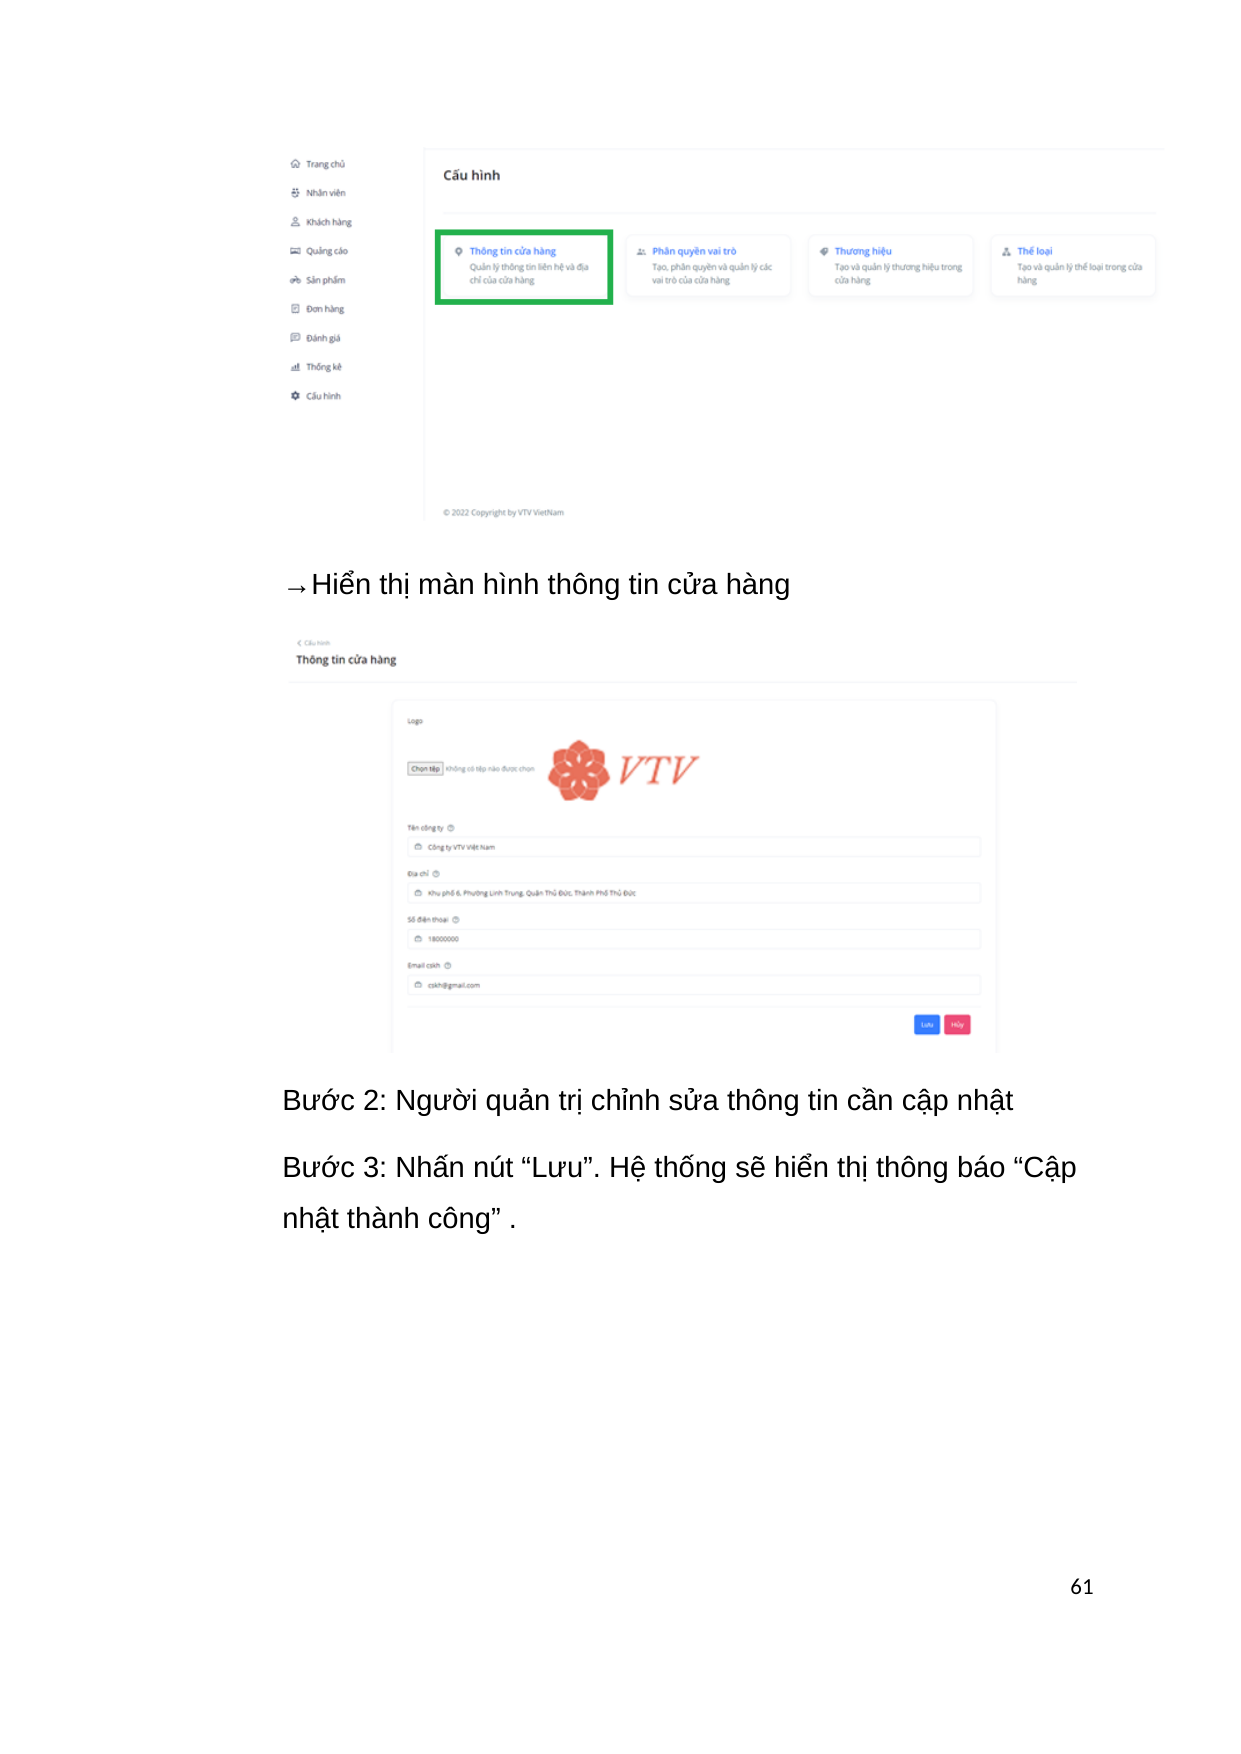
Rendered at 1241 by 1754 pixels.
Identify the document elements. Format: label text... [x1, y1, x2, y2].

text →Hiển thị màn hình thông tin cửa hàng [282, 567, 1093, 601]
picture [282, 633, 1077, 1053]
text Bước 2: Người quản trị chỉnh sửa thông tin cần cập nhật [282, 1083, 1093, 1117]
picture [282, 147, 1169, 537]
text Bước 3: Nhấn nút “Lưu”. Hệ thống sẽ hiển thị thông báo “Cập nhật thành công” . [282, 1150, 1093, 1234]
